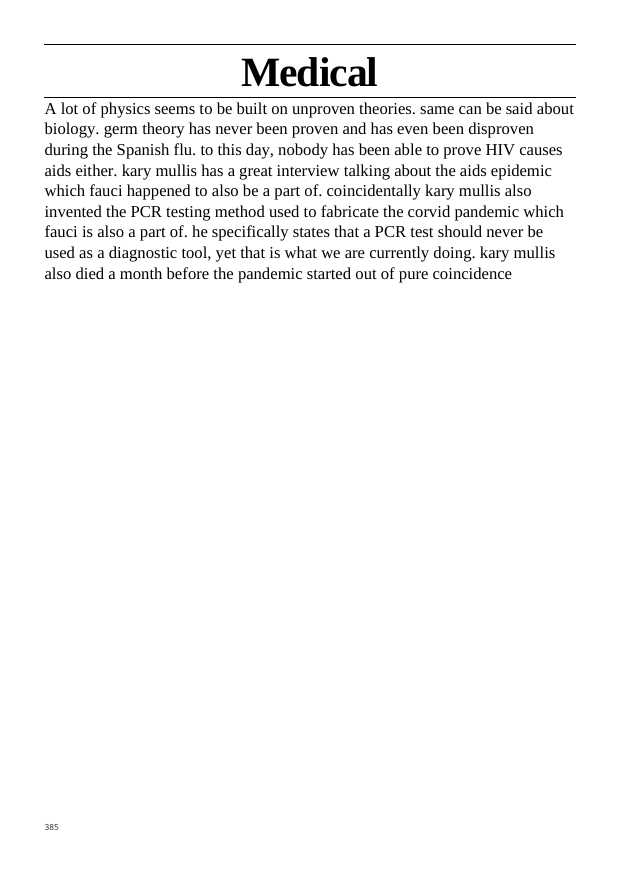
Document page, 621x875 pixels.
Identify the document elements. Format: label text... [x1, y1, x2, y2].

subtitle Medical [44, 45, 576, 97]
text A lot of physics seems to be built on unproven theories. same can be said about biology. germ theory has never been proven and has even been disproven during the Spanish flu. to this day, nobody has been able to prove HIV causes aids either. kary mullis has a great interview talking about the aids epidemic which fauci happened to also be a part of. coincidentally kary mullis also invented the PCR testing method used to fabricate the corvid pandemic which fauci is also a part of. he specifically states that a PCR test should never be used as a diagnostic tool, yet that is what we are currently doing. kary mullis also died a month before the pandemic started out of pure coincidence [44, 98, 576, 283]
